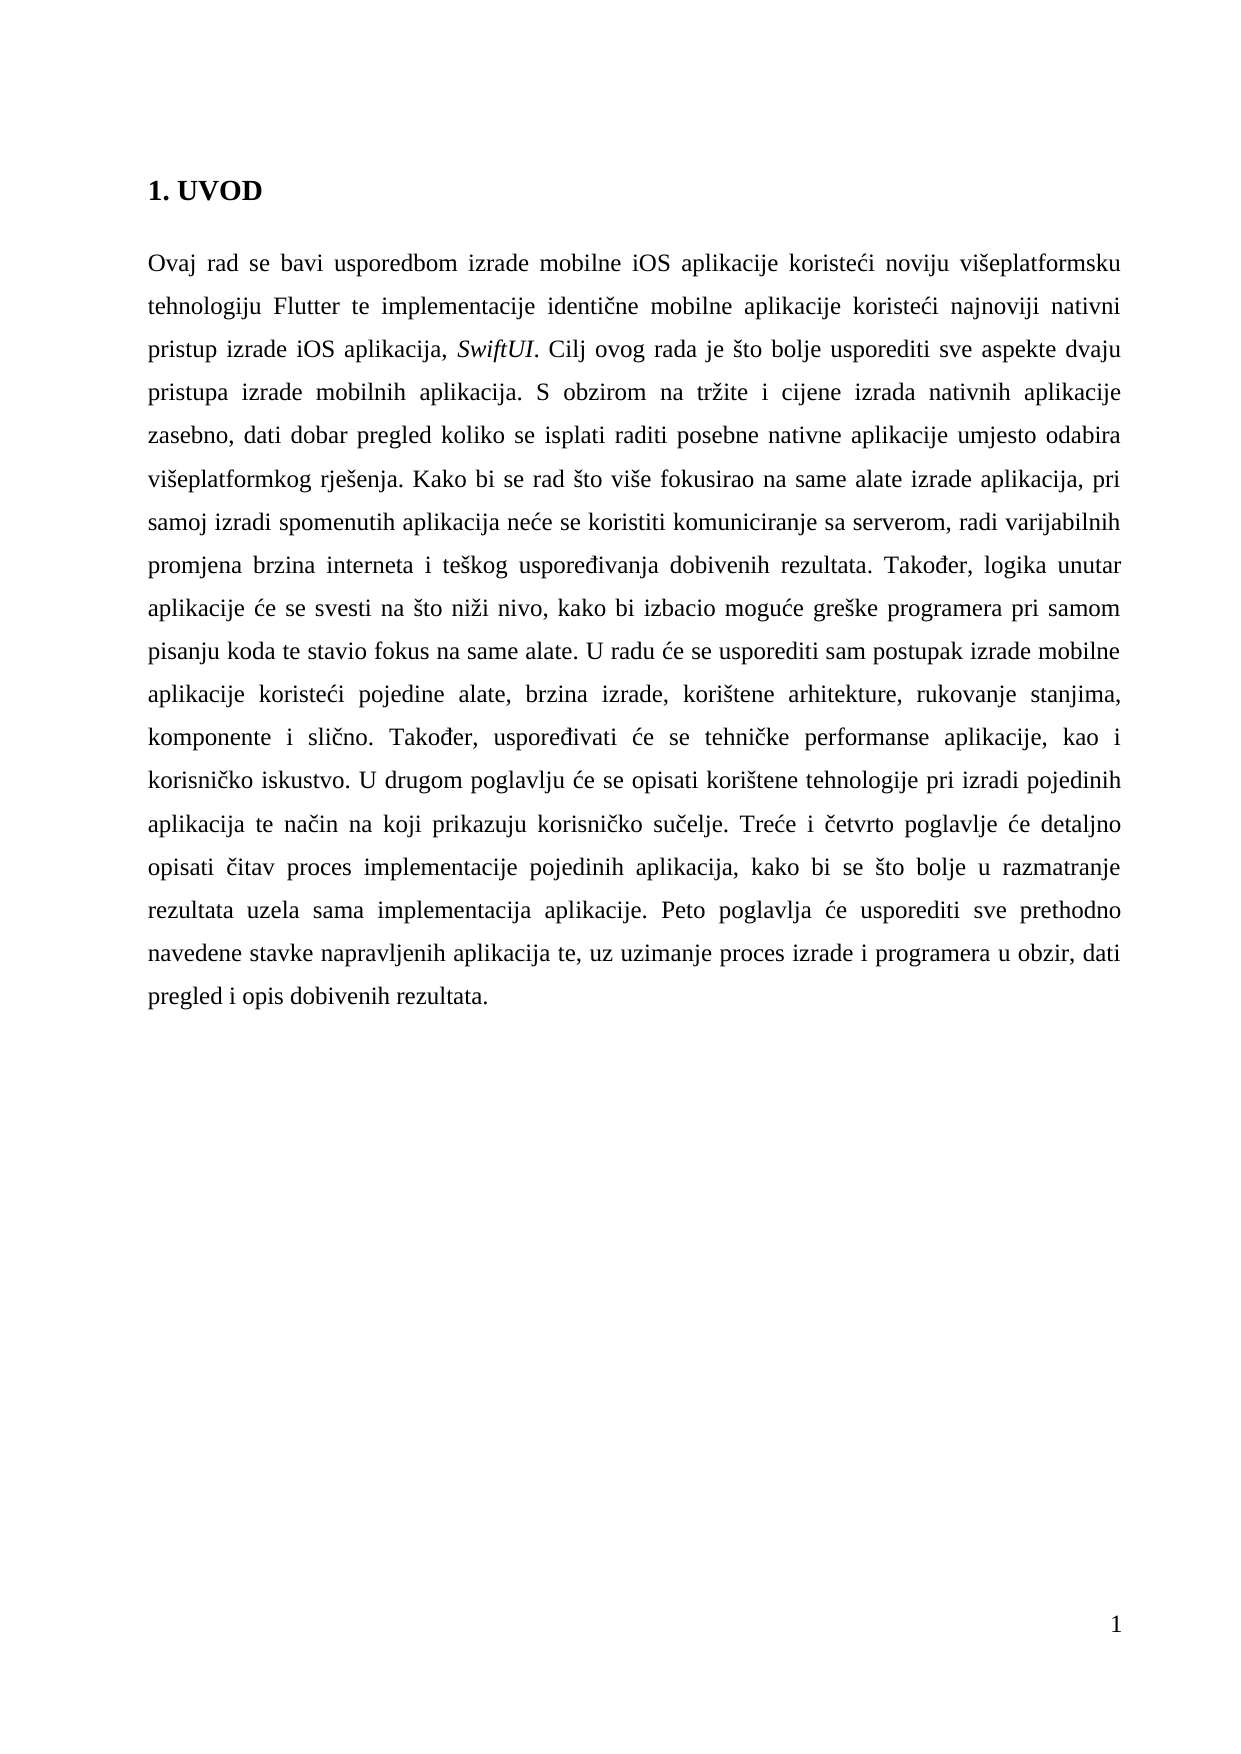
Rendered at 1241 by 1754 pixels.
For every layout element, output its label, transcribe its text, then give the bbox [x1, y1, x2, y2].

subtitle UVOD [148, 173, 1122, 206]
text Ovaj rad se bavi usporedbom izrade mobilne iOS aplikacije koristeći noviju višeplatformsku tehnologiju Flutter te implementacije identične mobilne aplikacije koristeći najnoviji nativni pristup izrade iOS aplikacija, SwiftUI. Cilj ovog rada je što bolje usporediti sve aspekte dvaju pristupa izrade mobilnih aplikacija. S obzirom na tržite i cijene izrada nativnih aplikacije zasebno, dati dobar pregled koliko se isplati raditi posebne nativne aplikacije umjesto odabira višeplatformkog rješenja. Kako bi se rad što više fokusirao na same alate izrade aplikacija, pri samoj izradi spomenutih aplikacija neće se koristiti komuniciranje sa serverom, radi varijabilnih promjena brzina interneta i teškog uspoređivanja dobivenih rezultata. Također, logika unutar aplikacije će se svesti na što niži nivo, kako bi izbacio moguće greške programera pri samom pisanju koda te stavio fokus na same alate. U radu će se usporediti sam postupak izrade mobilne aplikacije koristeći pojedine alate, brzina izrade, korištene arhitekture, rukovanje stanjima, komponente i slično. Također, uspoređivati će se tehničke performanse aplikacije, kao i korisničko iskustvo. U drugom poglavlju će se opisati korištene tehnologije pri izradi pojedinih aplikacija te način na koji prikazuju korisničko sučelje. Treće i četvrto poglavlje će detaljno opisati čitav proces implementacije pojedinih aplikacija, kako bi se što bolje u razmatranje rezultata uzela sama implementacija aplikacije. Peto poglavlja će usporediti sve prethodno navedene stavke napravljenih aplikacija te, uz uzimanje proces izrade i programera u obzir, dati pregled i opis dobivenih rezultata. [148, 248, 1122, 1010]
